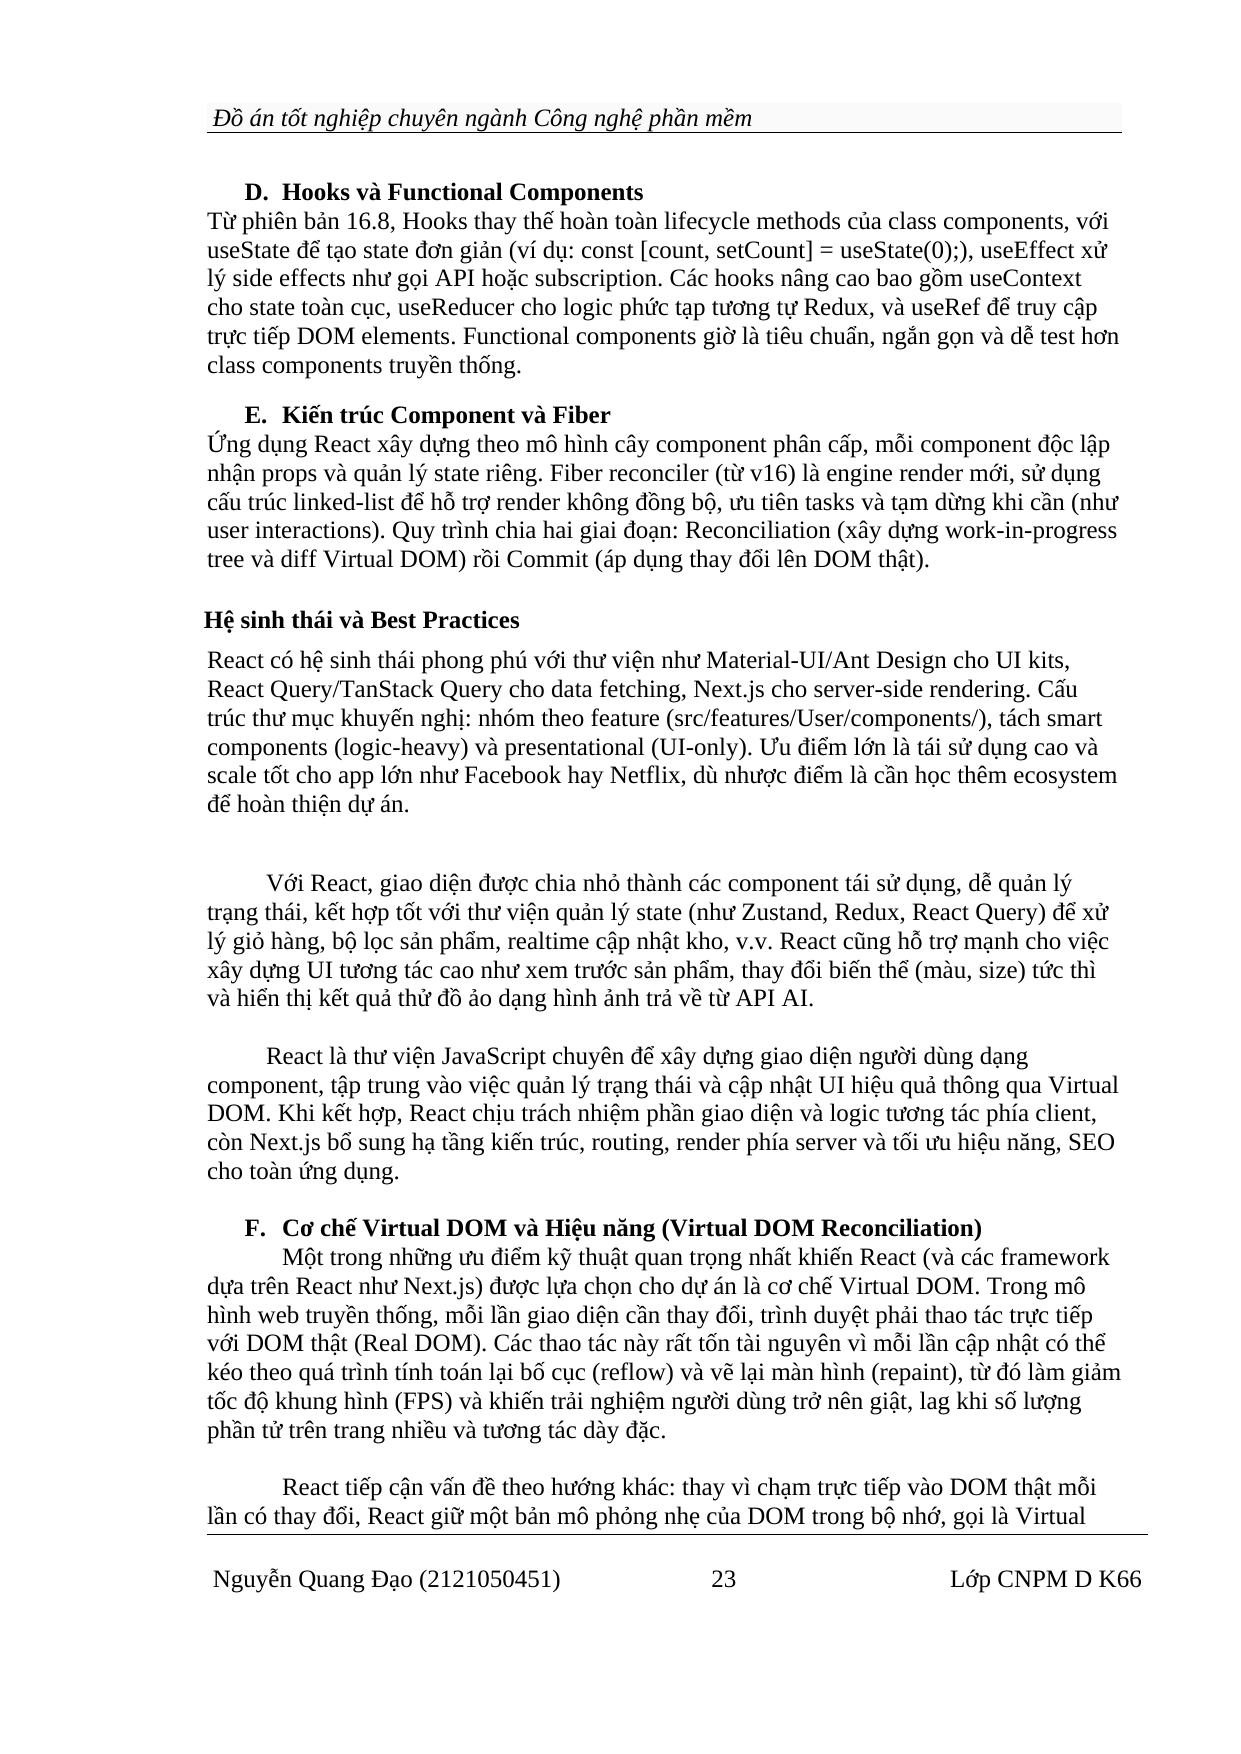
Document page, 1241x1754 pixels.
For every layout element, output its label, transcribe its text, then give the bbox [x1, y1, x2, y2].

text React là thư viện JavaScript chuyên để xây dựng giao diện người dùng dạng component, tập trung vào việc quản lý trạng thái và cập nhật UI hiệu quả thông qua Virtual DOM. Khi kết hợp, React chịu trách nhiệm phần giao diện và logic tương tác phía client, còn Next.js bổ sung hạ tầng kiến trúc, routing, render phía server và tối ưu hiệu năng, SEO cho toàn ứng dụng. [207, 1041, 1122, 1185]
subtitle Hooks và Functional Components [244, 177, 1122, 206]
subtitle Kiến trúc Component và Fiber [244, 400, 1122, 429]
text Với React, giao diện được chia nhỏ thành các component tái sử dụng, dễ quản lý trạng thái, kết hợp tốt với thư viện quản lý state (như Zustand, Redux, React Query) để xử lý giỏ hàng, bộ lọc sản phẩm, realtime cập nhật kho, v.v. React cũng hỗ trợ mạnh cho việc xây dựng UI tương tác cao như xem trước sản phẩm, thay đổi biến thể (màu, size) tức thì và hiển thị kết quả thử đồ ảo dạng hình ảnh trả về từ API AI. [207, 868, 1122, 1012]
text Một trong những ưu điểm kỹ thuật quan trọng nhất khiến React (và các framework dựa trên React như Next.js) được lựa chọn cho dự án là cơ chế Virtual DOM. Trong mô hình web truyền thống, mỗi lần giao diện cần thay đổi, trình duyệt phải thao tác trực tiếp với DOM thật (Real DOM). Các thao tác này rất tốn tài nguyên vì mỗi lần cập nhật có thể kéo theo quá trình tính toán lại bố cục (reflow) và vẽ lại màn hình (repaint), từ đó làm giảm tốc độ khung hình (FPS) và khiến trải nghiệm người dùng trở nên giật, lag khi số lượng phần tử trên trang nhiều và tương tác dày đặc. [207, 1242, 1122, 1443]
text Ứng dụng React xây dựng theo mô hình cây component phân cấp, mỗi component độc lập nhận props và quản lý state riêng. Fiber reconciler (từ v16) là engine render mới, sử dụng cấu trúc linked-list để hỗ trợ render không đồng bộ, ưu tiên tasks và tạm dừng khi cần (như user interactions). Quy trình chia hai giai đoạn: Reconciliation (xây dựng work-in-progress tree và diff Virtual DOM) rồi Commit (áp dụng thay đổi lên DOM thật). [207, 429, 1122, 573]
text React có hệ sinh thái phong phú với thư viện như Material-UI/Ant Design cho UI kits, React Query/TanStack Query cho data fetching, Next.js cho server-side rendering. Cấu trúc thư mục khuyến nghị: nhóm theo feature (src/features/User/components/), tách smart components (logic-heavy) và presentational (UI-only). Ưu điểm lớn là tái sử dụng cao và scale tốt cho app lớn như Facebook hay Netflix, dù nhược điểm là cần học thêm ecosystem để hoàn thiện dự án. [207, 645, 1122, 818]
subtitle Cơ chế Virtual DOM và Hiệu năng (Virtual DOM Reconciliation) [244, 1213, 1122, 1242]
text Hệ sinh thái và Best Practices [204, 606, 1122, 634]
text Từ phiên bản 16.8, Hooks thay thế hoàn toàn lifecycle methods của class components, với useState để tạo state đơn giản (ví dụ: const [count, setCount] = useState(0);), useEffect xử lý side effects như gọi API hoặc subscription. Các hooks nâng cao bao gồm useContext cho state toàn cục, useReducer cho logic phức tạp tương tự Redux, và useRef để truy cập trực tiếp DOM elements. Functional components giờ là tiêu chuẩn, ngắn gọn và dễ test hơn class components truyền thống. [207, 206, 1122, 378]
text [207, 1472, 1122, 1530]
